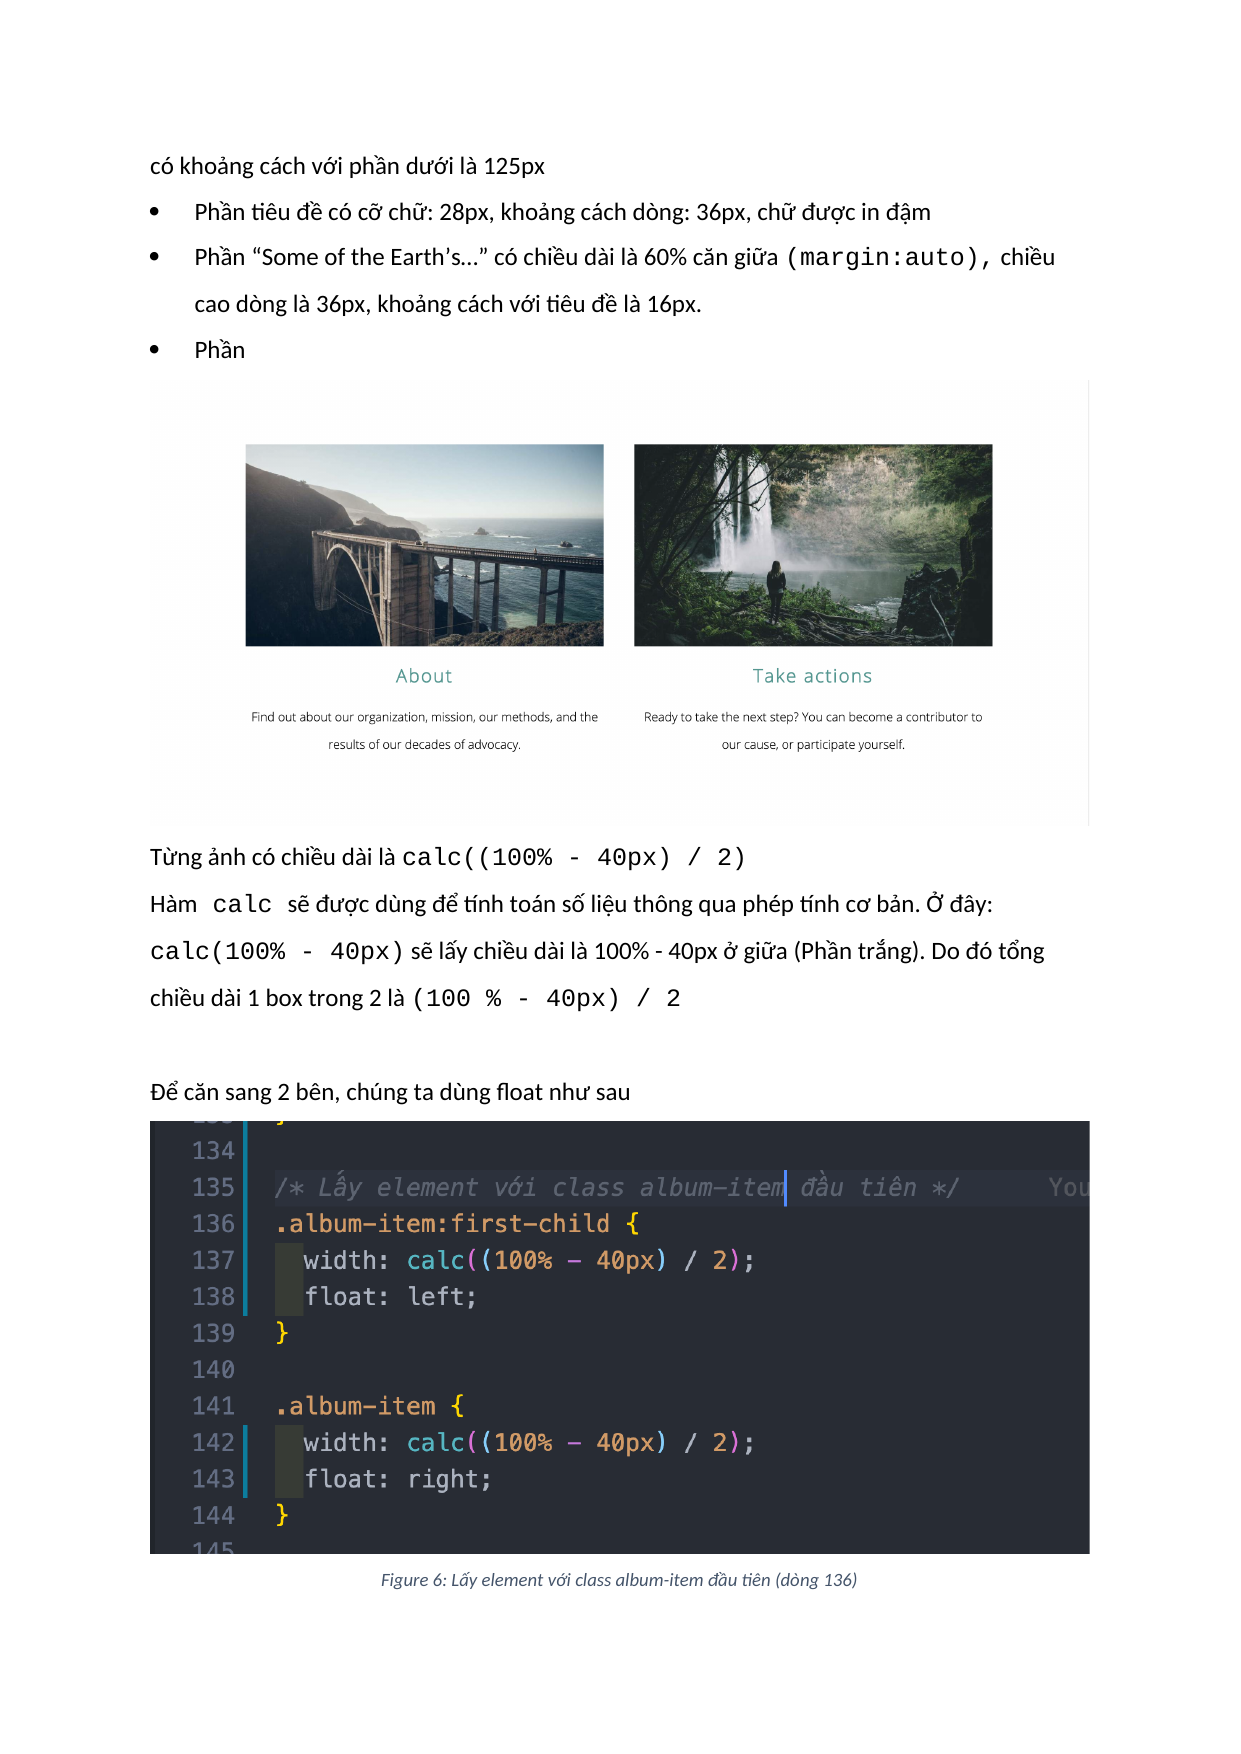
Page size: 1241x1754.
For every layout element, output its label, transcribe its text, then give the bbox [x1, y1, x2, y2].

picture [150, 1121, 1090, 1554]
list Phần [150, 334, 1090, 365]
text Từng ảnh có chiều dài là calc((100% - 40px) / 2) [150, 841, 1090, 873]
list Phần “Some of the Earth’s…” có chiều dài là 60% căn giữa (margin:auto), chiều cao dòng là 36px, khoảng cách với tiêu đề là 16px. [150, 241, 1090, 319]
text Hàm calc sẽ được dùng để tính toán số liệu thông qua phép tính cơ bản. Ở đây: calc(100% - 40px) sẽ lấy chiều dài là 100% - 40px ở giữa (Phần trắng). Do đó tổng chiều dài 1 box trong 2 là (100 % - 40px) / 2 [150, 888, 1090, 1014]
text Để căn sang 2 bên, chúng ta dùng float như sau [150, 1076, 1090, 1106]
list Phần tiêu đề có cỡ chữ: 28px, khoảng cách dòng: 36px, chữ được in đậm [150, 196, 1090, 226]
text có khoảng cách với phần dưới là 125px [150, 150, 1090, 181]
picture [150, 380, 1090, 826]
text Figure 6: Lấy element với class album-item đầu tiên (dòng 136) [150, 1568, 1090, 1591]
